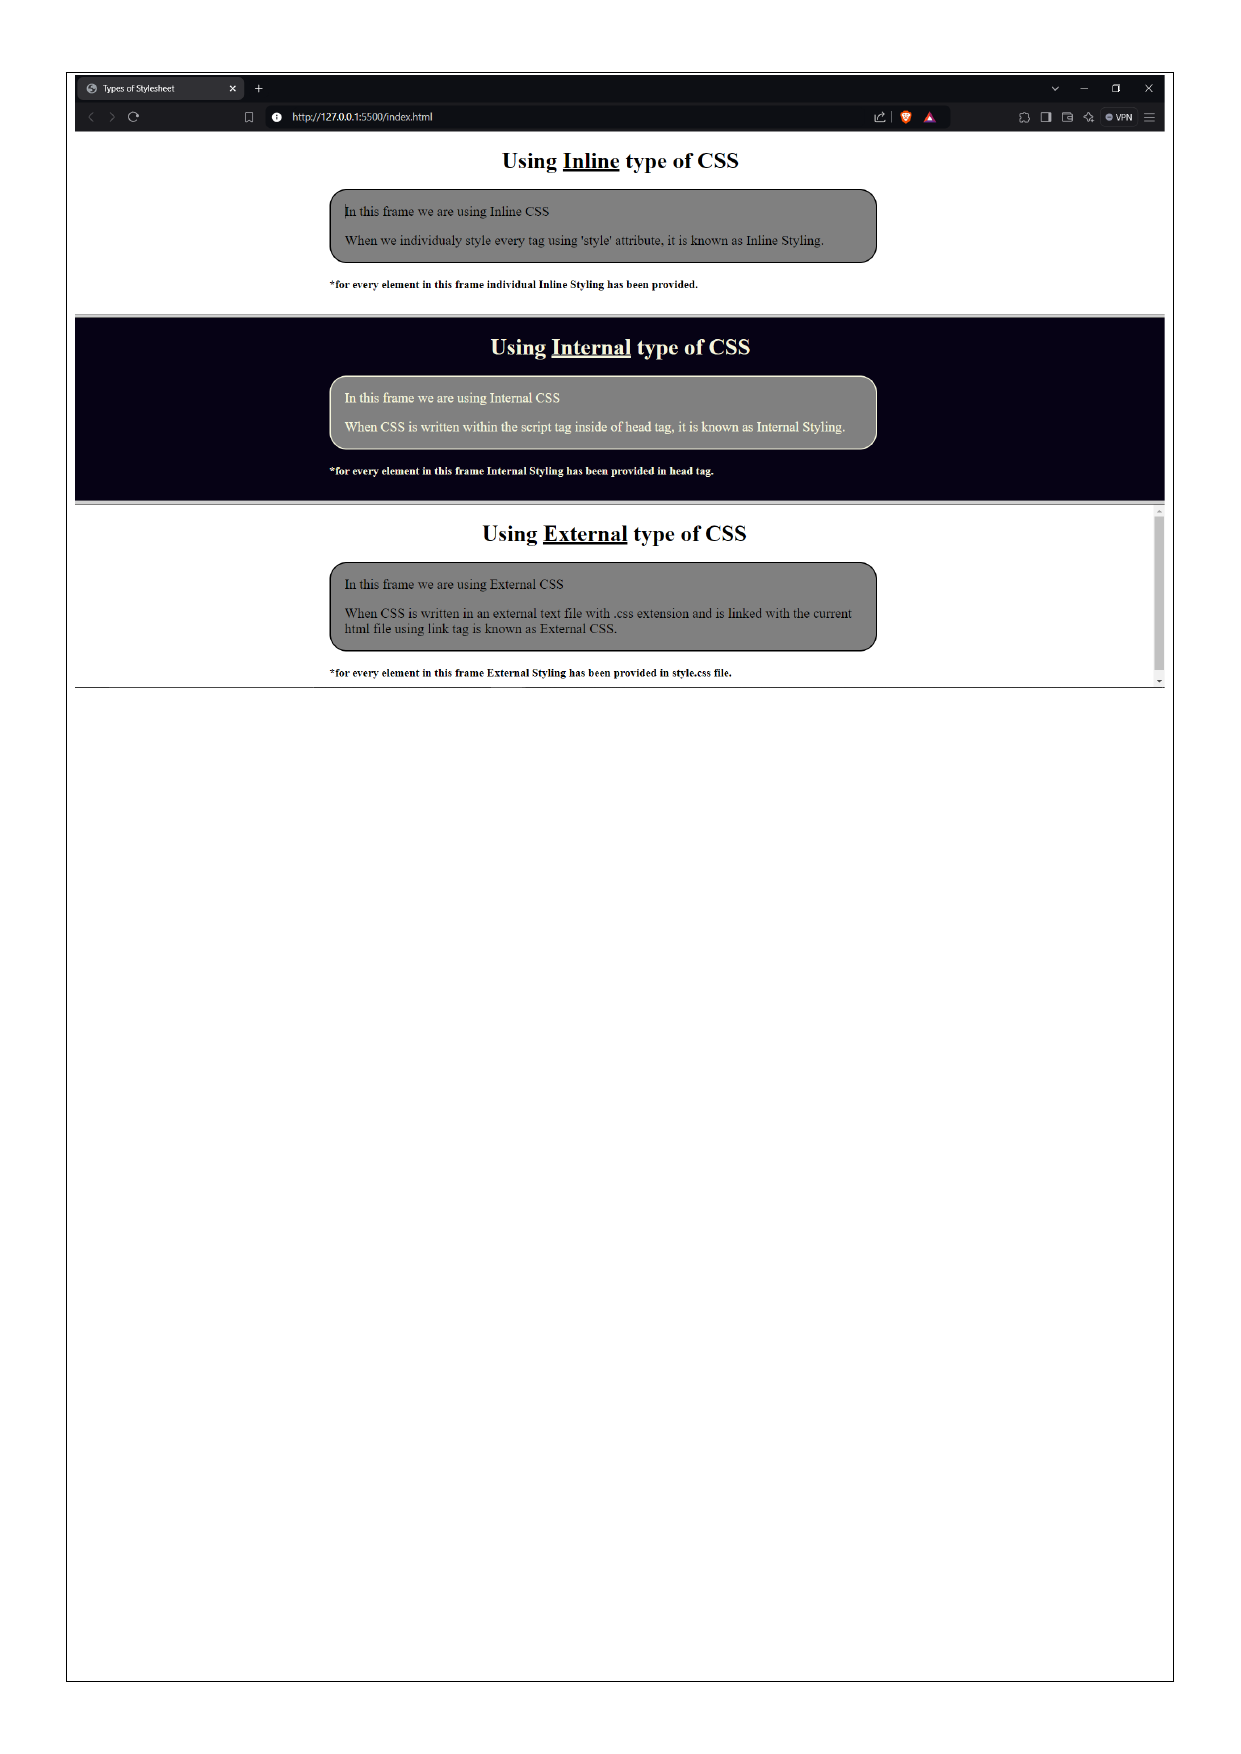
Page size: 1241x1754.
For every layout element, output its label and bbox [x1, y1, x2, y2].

picture [75, 75, 1165, 688]
